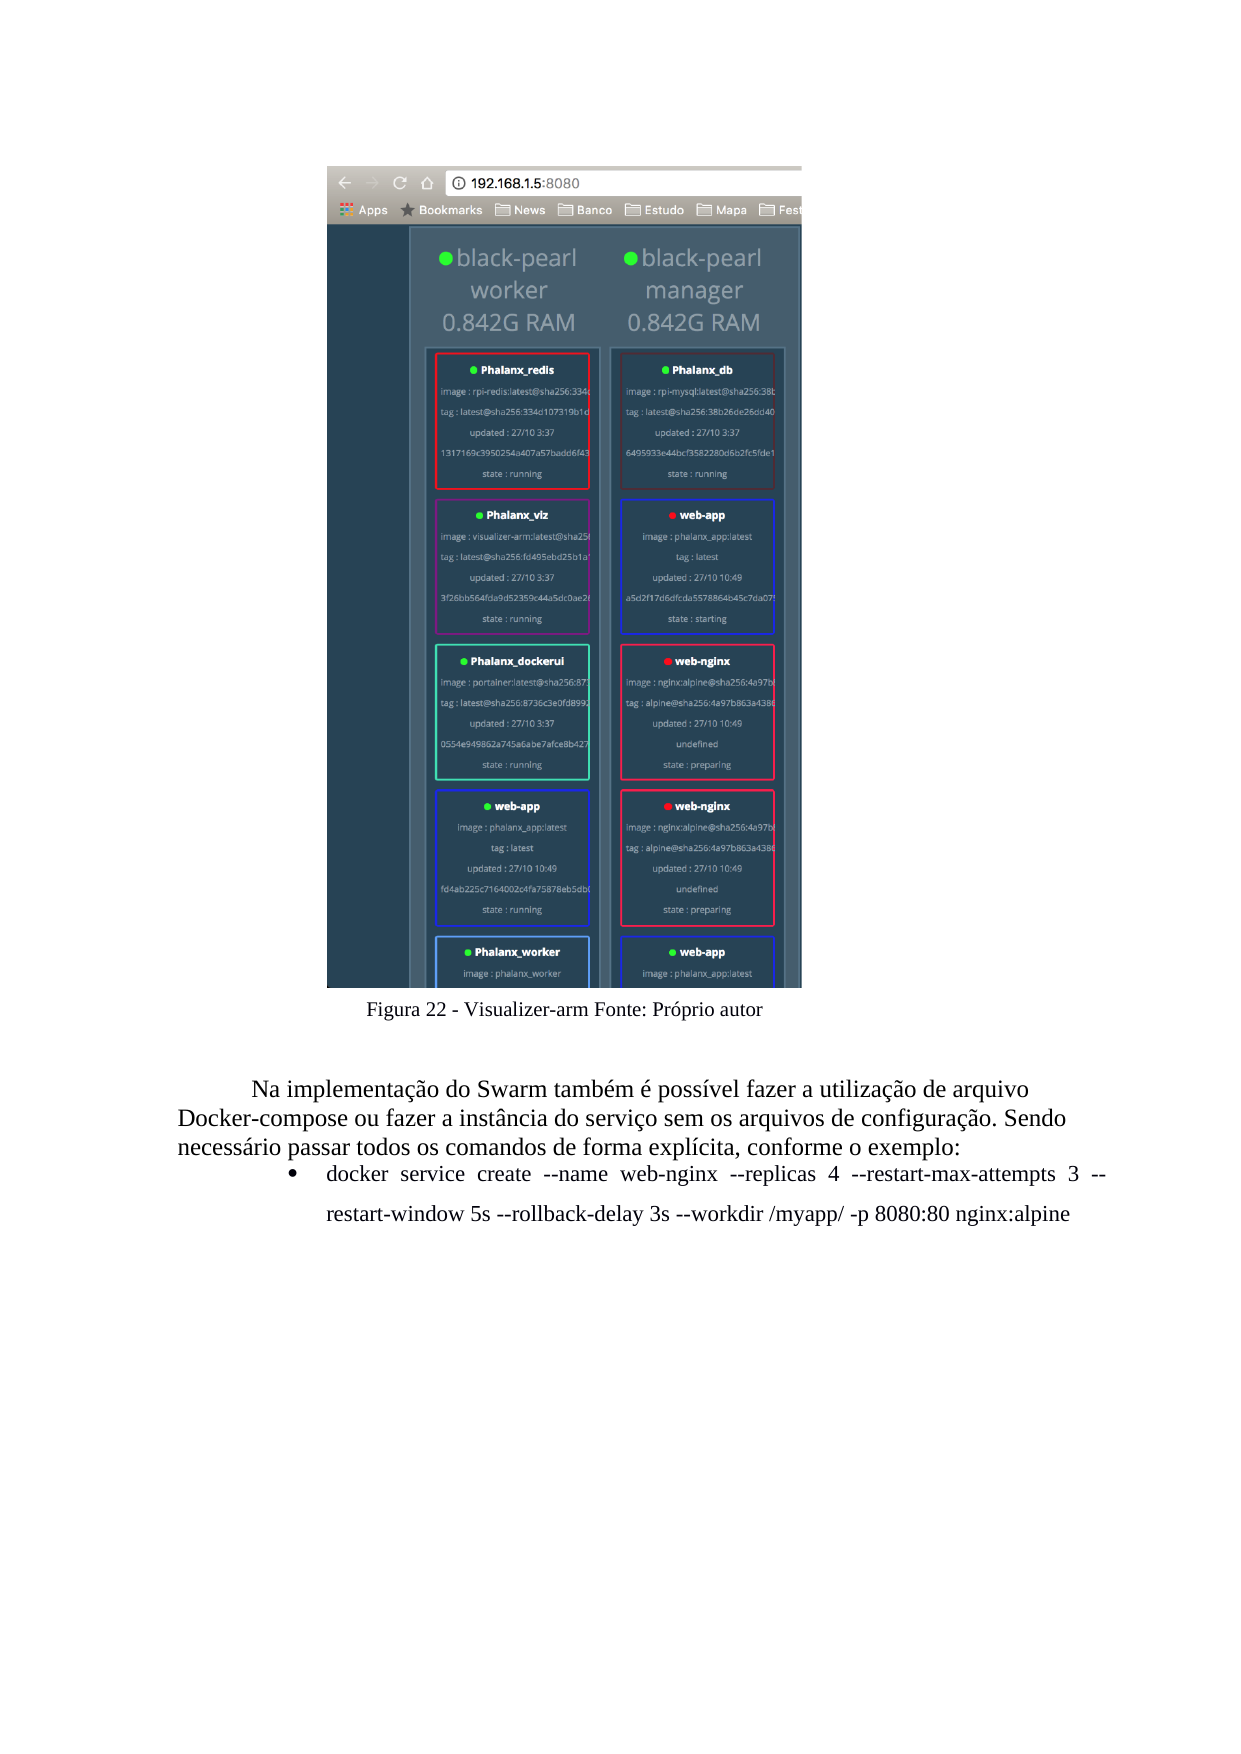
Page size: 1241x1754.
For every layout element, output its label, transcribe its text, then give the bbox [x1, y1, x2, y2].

picture [327, 166, 802, 988]
list docker service create --name web-nginx --replicas 4 --restart-max-attempts 3 --restart-window 5s --rollback-delay 3s --workdir /myapp/ -p 8080:80 nginx:alpine [288, 1160, 1107, 1226]
text Na implementação do Swarm também é possível fazer a utilização de arquivo Docker-compose ou fazer a instância do serviço sem os arquivos de configuração. Sendo necessário passar todos os comandos de forma explícita, conforme o exemplo: [177, 1074, 1107, 1160]
